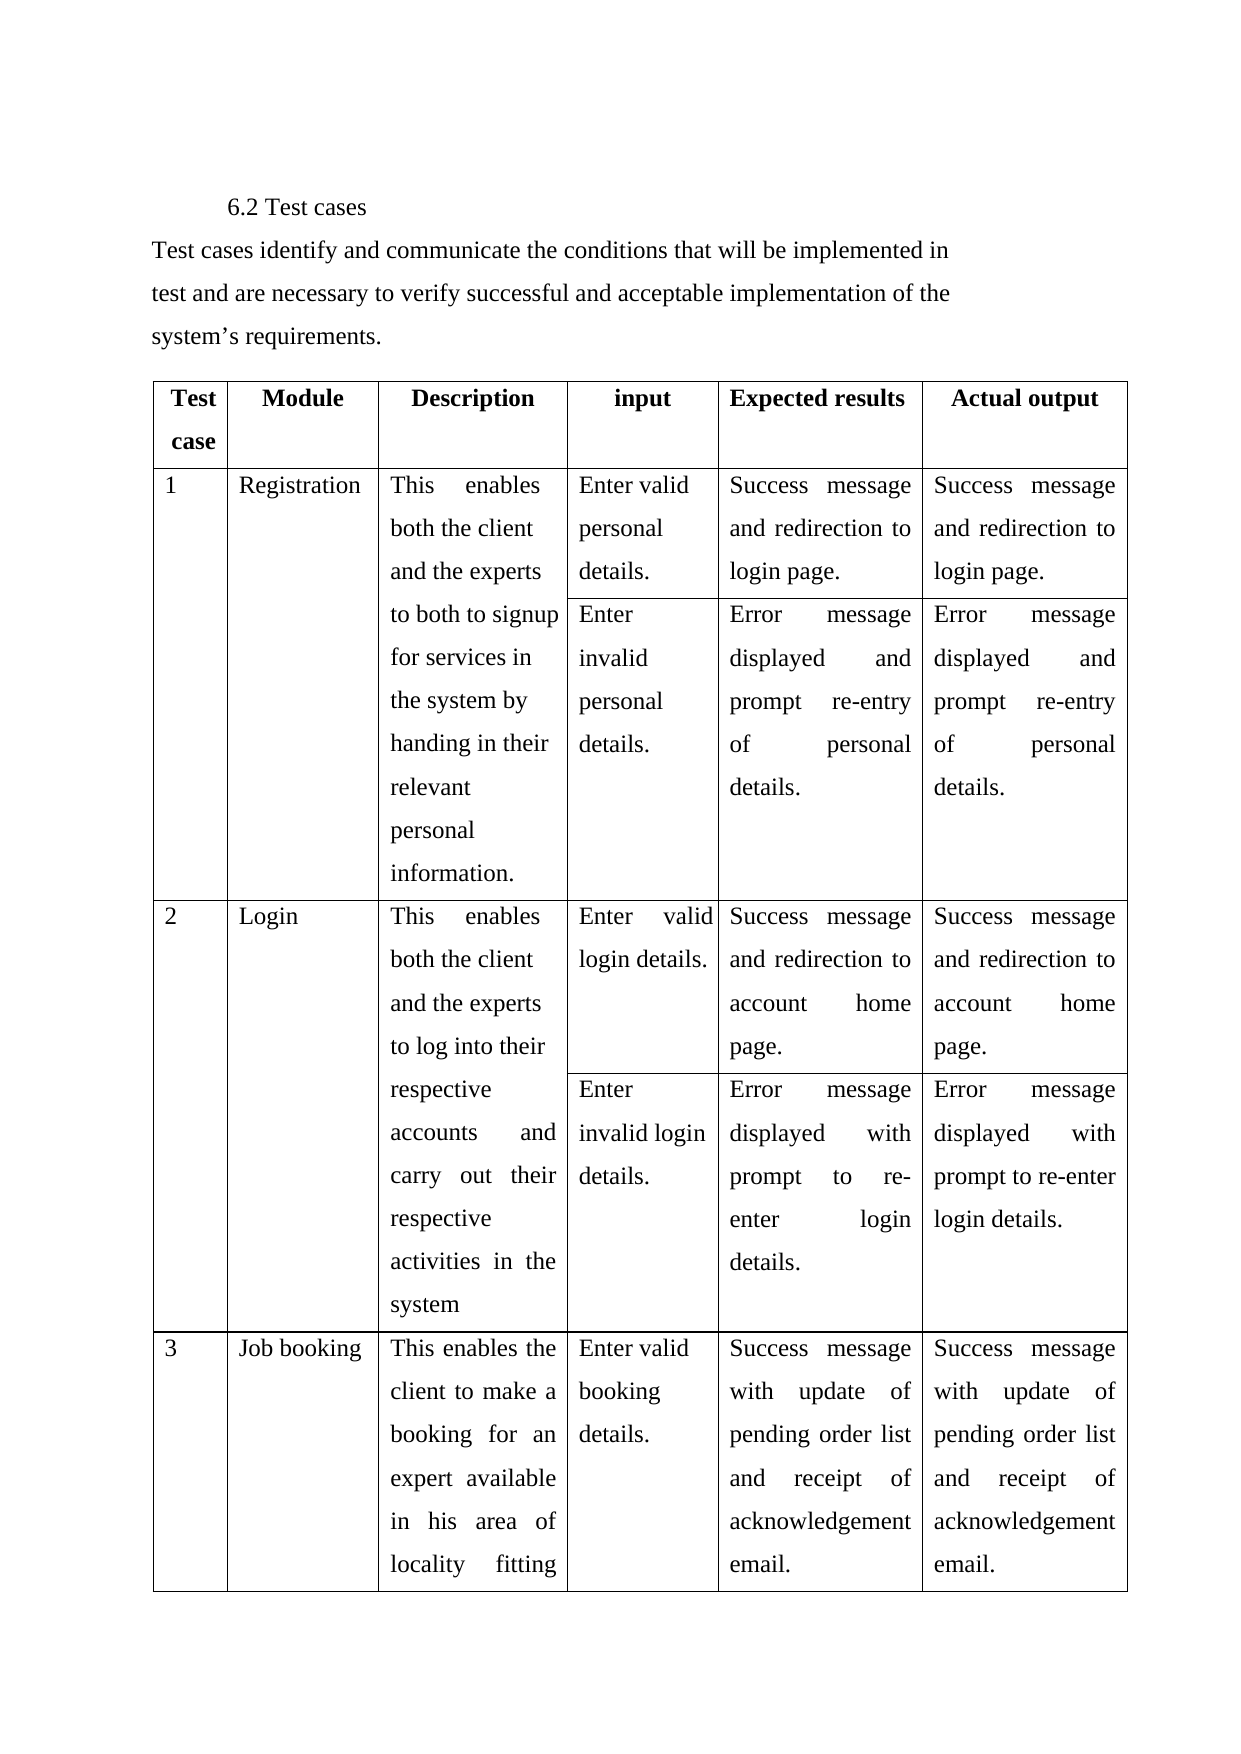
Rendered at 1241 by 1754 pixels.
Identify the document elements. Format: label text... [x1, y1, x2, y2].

table_header Expected results [719, 382, 922, 468]
table_cell This enables both the client and the experts to both to signup for services in the system by handing in their relevant personal information. [379, 469, 567, 900]
table_cell Enter valid booking details. [568, 1333, 718, 1591]
table_cell Login [228, 901, 378, 1331]
table_cell Success message with update of pending order list and receipt of acknowledgement email. [719, 1333, 922, 1591]
table_cell 1 [154, 469, 227, 900]
table_header Actual output [923, 382, 1127, 468]
table_cell 2 [154, 901, 227, 1331]
table_header Module [228, 382, 378, 468]
table_cell Success message and redirection to login page. [923, 469, 1127, 598]
table_cell Success message and redirection to account home page. [923, 901, 1127, 1073]
table_cell Enter invalid login details. [568, 1074, 718, 1331]
table_cell Registration [228, 469, 378, 900]
text 6.2 Test cases [227, 192, 1090, 221]
table_cell Success message and redirection to login page. [719, 469, 922, 598]
table_cell Enter invalid personal details. [568, 599, 718, 900]
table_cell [379, 1333, 567, 1591]
table_cell Error message displayed with prompt to re-enter login details. [923, 1074, 1127, 1331]
table_cell Success message with update of pending order list and receipt of acknowledgement email. [923, 1333, 1127, 1591]
table_header Description [379, 382, 567, 468]
table_cell Job booking [228, 1333, 378, 1591]
table_cell Error message displayed with prompt to re-enter login details. [719, 1074, 922, 1331]
table_cell 3 [154, 1333, 227, 1591]
table_cell Enter valid personal details. [568, 469, 718, 598]
table_header Test case [154, 382, 227, 468]
table_cell Success message and redirection to account home page. [719, 901, 922, 1073]
table_header input [568, 382, 718, 468]
table_cell This enables both the client and the experts to log into their respective accounts and carry out their respective activities in the system [379, 901, 567, 1331]
table_cell Error message displayed and prompt re-entry of personal details. [923, 599, 1127, 900]
table_cell Error message displayed and prompt re-entry of personal details. [719, 599, 922, 900]
text Test cases identify and communicate the conditions that will be implemented in test and are necessary to verify successful and acceptable implementation of the system’s requirements. [151, 235, 955, 350]
table_cell Enter valid login details. [568, 901, 718, 1073]
